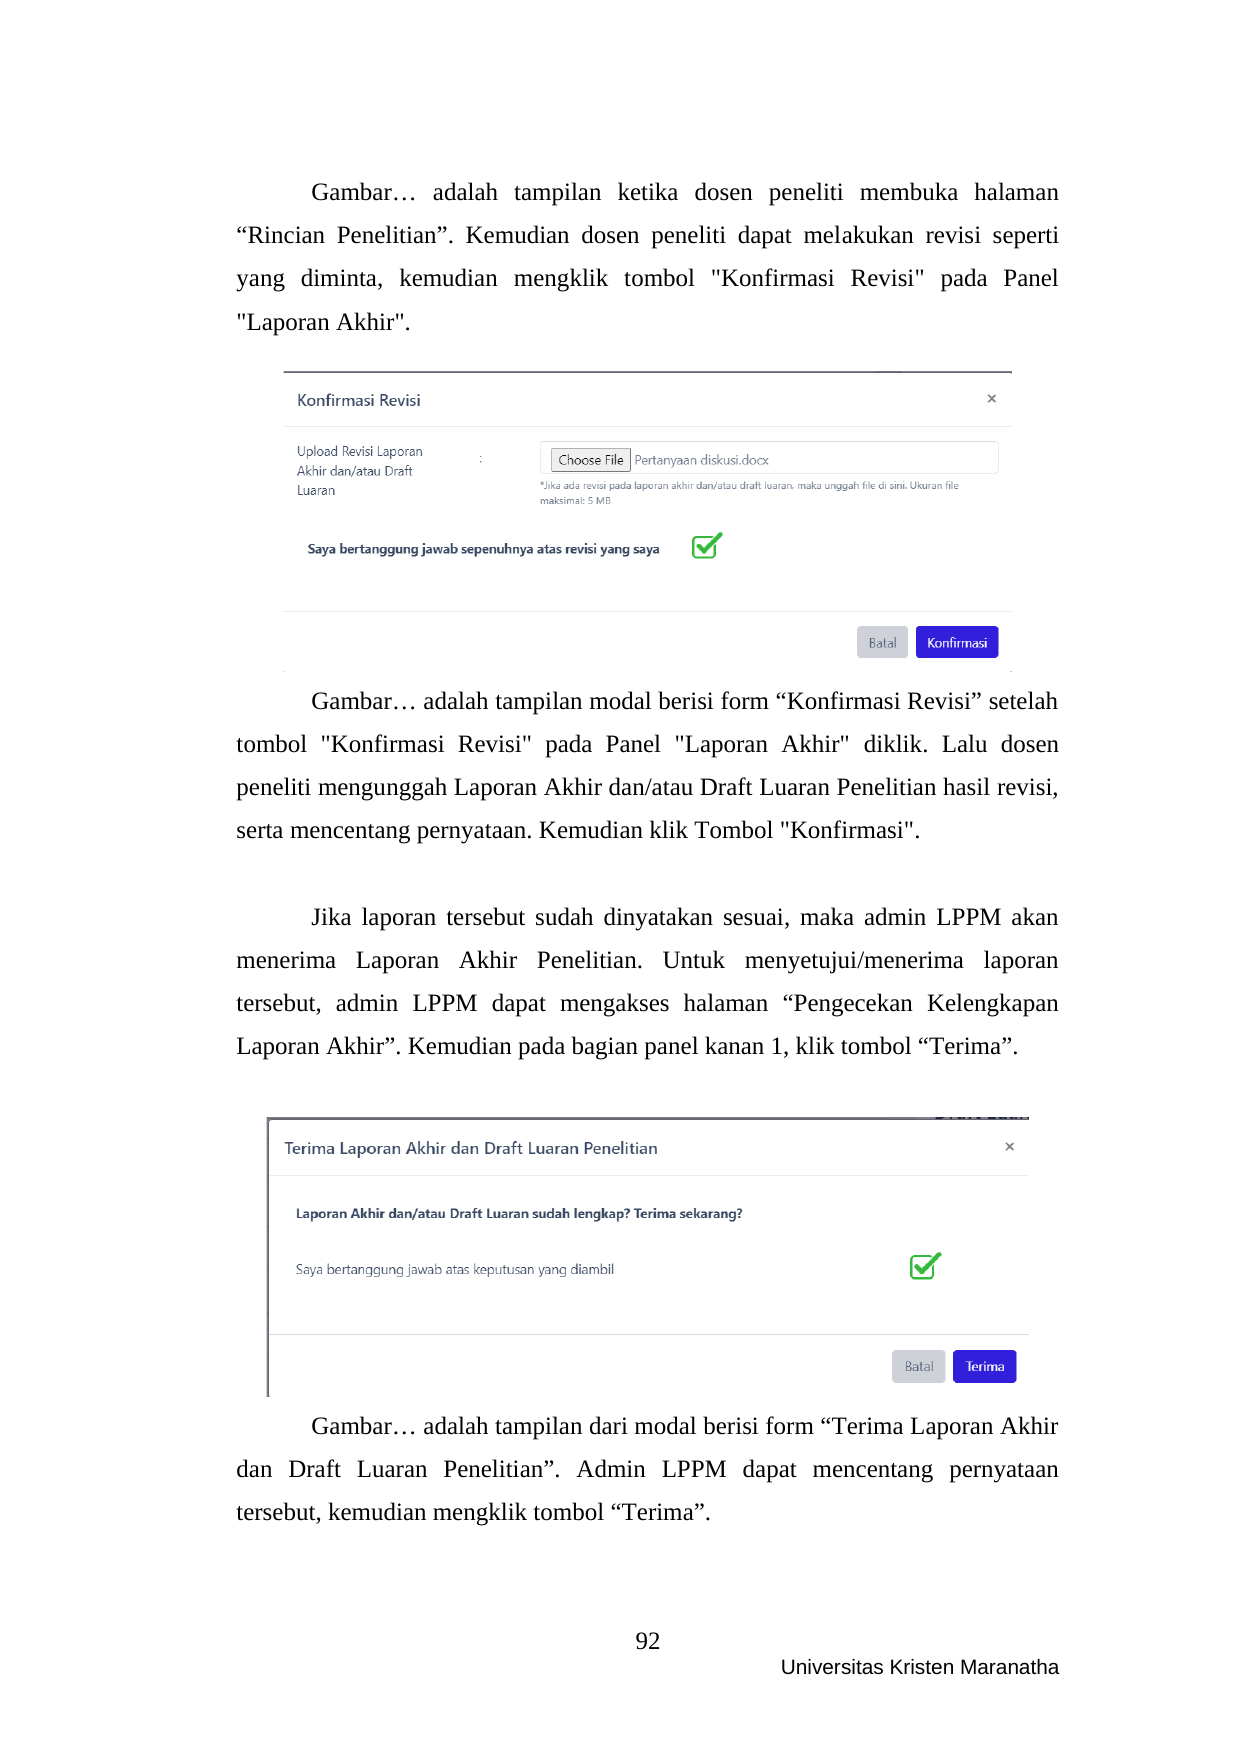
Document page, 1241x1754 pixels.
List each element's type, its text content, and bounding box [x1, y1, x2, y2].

picture [266, 1117, 1029, 1397]
picture [283, 371, 1012, 672]
text Jika laporan tersebut sudah dinyatakan sesuai, maka admin LPPM akan menerima Laporan Akhir Penelitian. Untuk menyetujui/menerima laporan tersebut, admin LPPM dapat mengakses halaman “Pengecekan Kelengkapan Laporan Akhir”. Kemudian pada bagian panel kanan 1, klik tombol “Terima”. [236, 902, 1059, 1060]
text Gambar… adalah tampilan ketika dosen peneliti membuka halaman “Rincian Penelitian”. Kemudian dosen peneliti dapat melakukan revisi seperti yang diminta, kemudian mengklik tombol "Konfirmasi Revisi" pada Panel "Laporan Akhir". [236, 177, 1059, 335]
